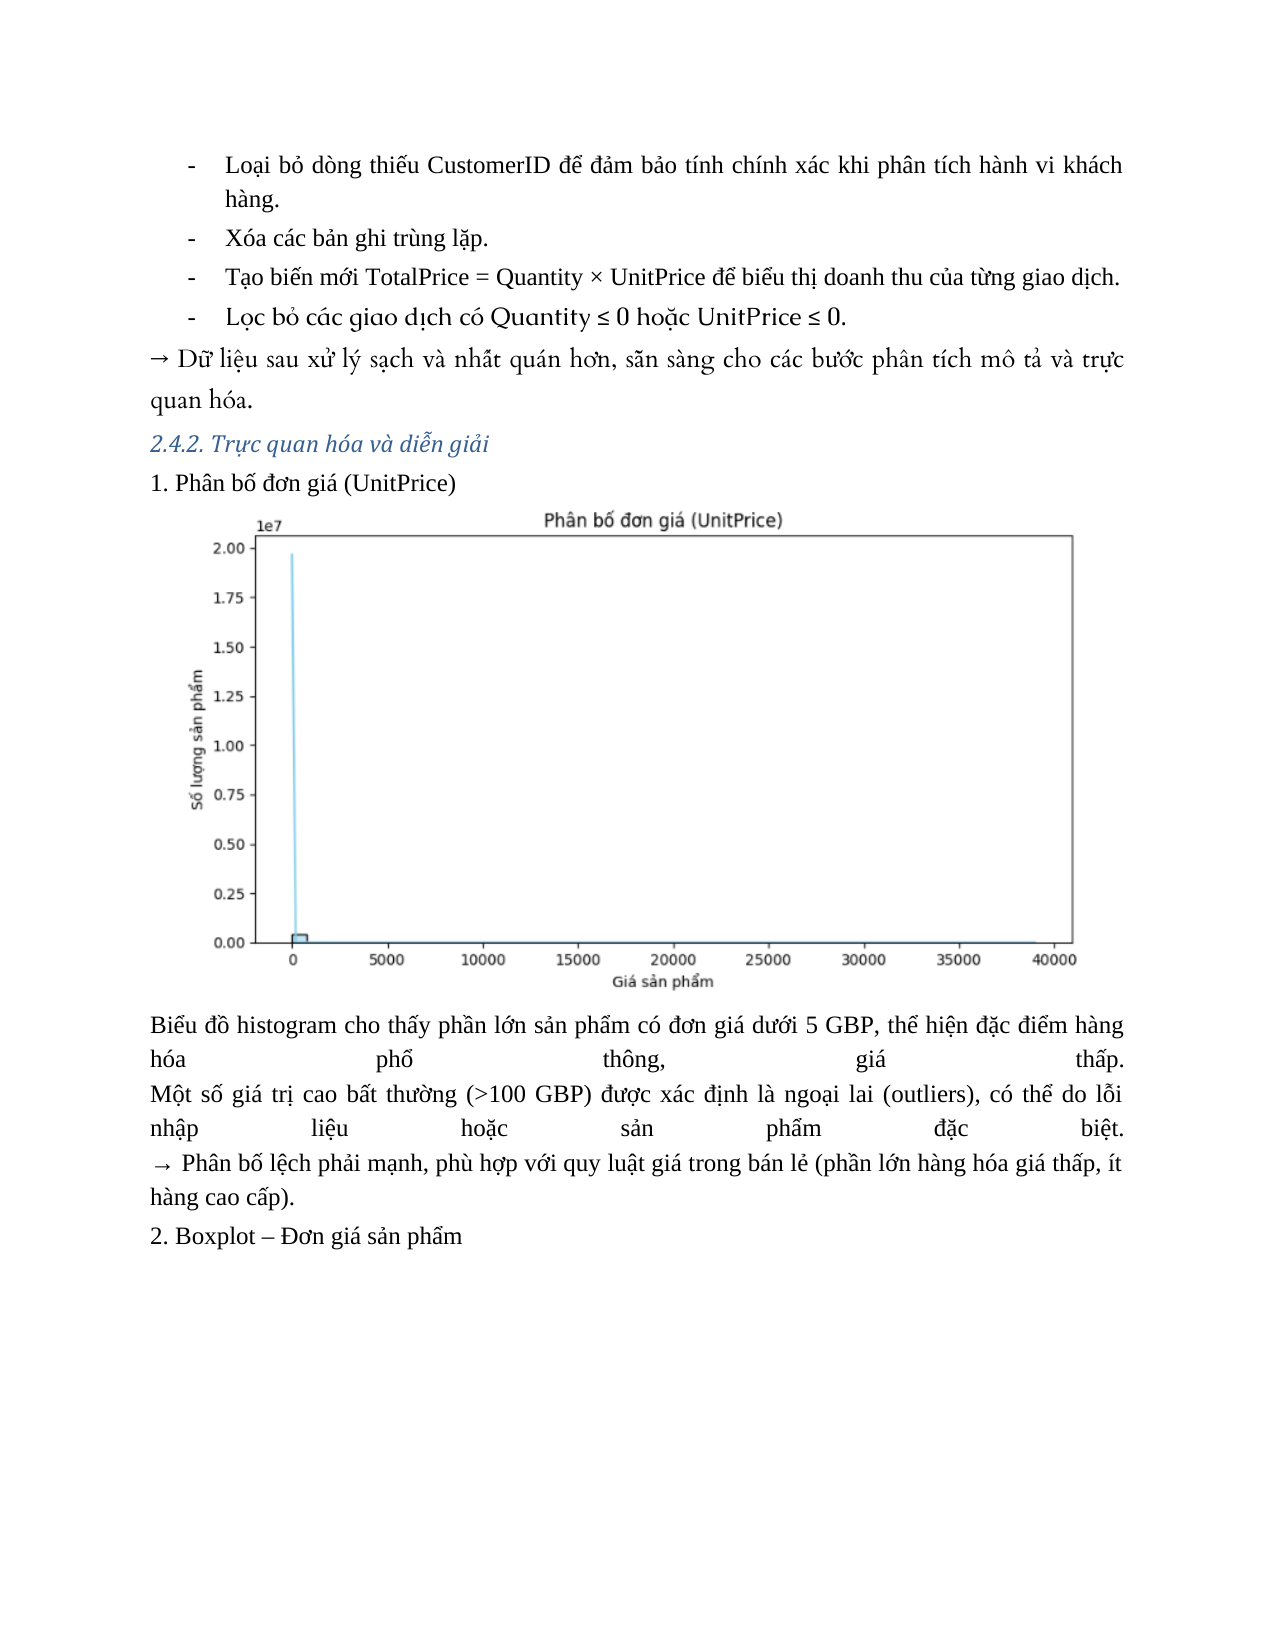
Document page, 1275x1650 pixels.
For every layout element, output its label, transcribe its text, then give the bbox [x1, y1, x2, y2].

picture [150, 506, 1125, 1001]
text → Dữ liệu sau xử lý sạch và nhất quán hơn, sẵn sàng cho các bước phân tích mô tả và trực quan hóa. [150, 343, 1125, 418]
list Tạo biến mới TotalPrice = Quantity × UnitPrice để biểu thị doanh thu của từng giao dịch. [187, 262, 1125, 291]
subtitle 2.4.2. Trực quan hóa và diễn giải [150, 428, 1125, 458]
list Xóa các bản ghi trùng lặp. [187, 223, 1125, 252]
text 1. Phân bố đơn giá (UnitPrice) [150, 468, 1125, 497]
list Loại bỏ dòng thiếu CustomerID để đảm bảo tính chính xác khi phân tích hành vi khách hàng. [187, 150, 1125, 213]
list Lọc bỏ các giao dịch có Quantity ≤ 0 hoặc UnitPrice ≤ 0. [187, 300, 1125, 333]
text Biểu đồ histogram cho thấy phần lớn sản phẩm có đơn giá dưới 5 GBP, thể hiện đặc điểm hàng hóa phổ thông, giá thấp. Một số giá trị cao bất thường (>100 GBP) được xác định là ngoại lai (outliers), có thể do lỗi nhập liệu hoặc sản phẩm đặc biệt. → Phân bố lệch phải mạnh, phù hợp với quy luật giá trong bán lẻ (phần lớn hàng hóa giá thấp, ít hàng cao cấp). [150, 1010, 1125, 1211]
text 2. Boxplot – Đơn giá sản phẩm [150, 1221, 1125, 1250]
